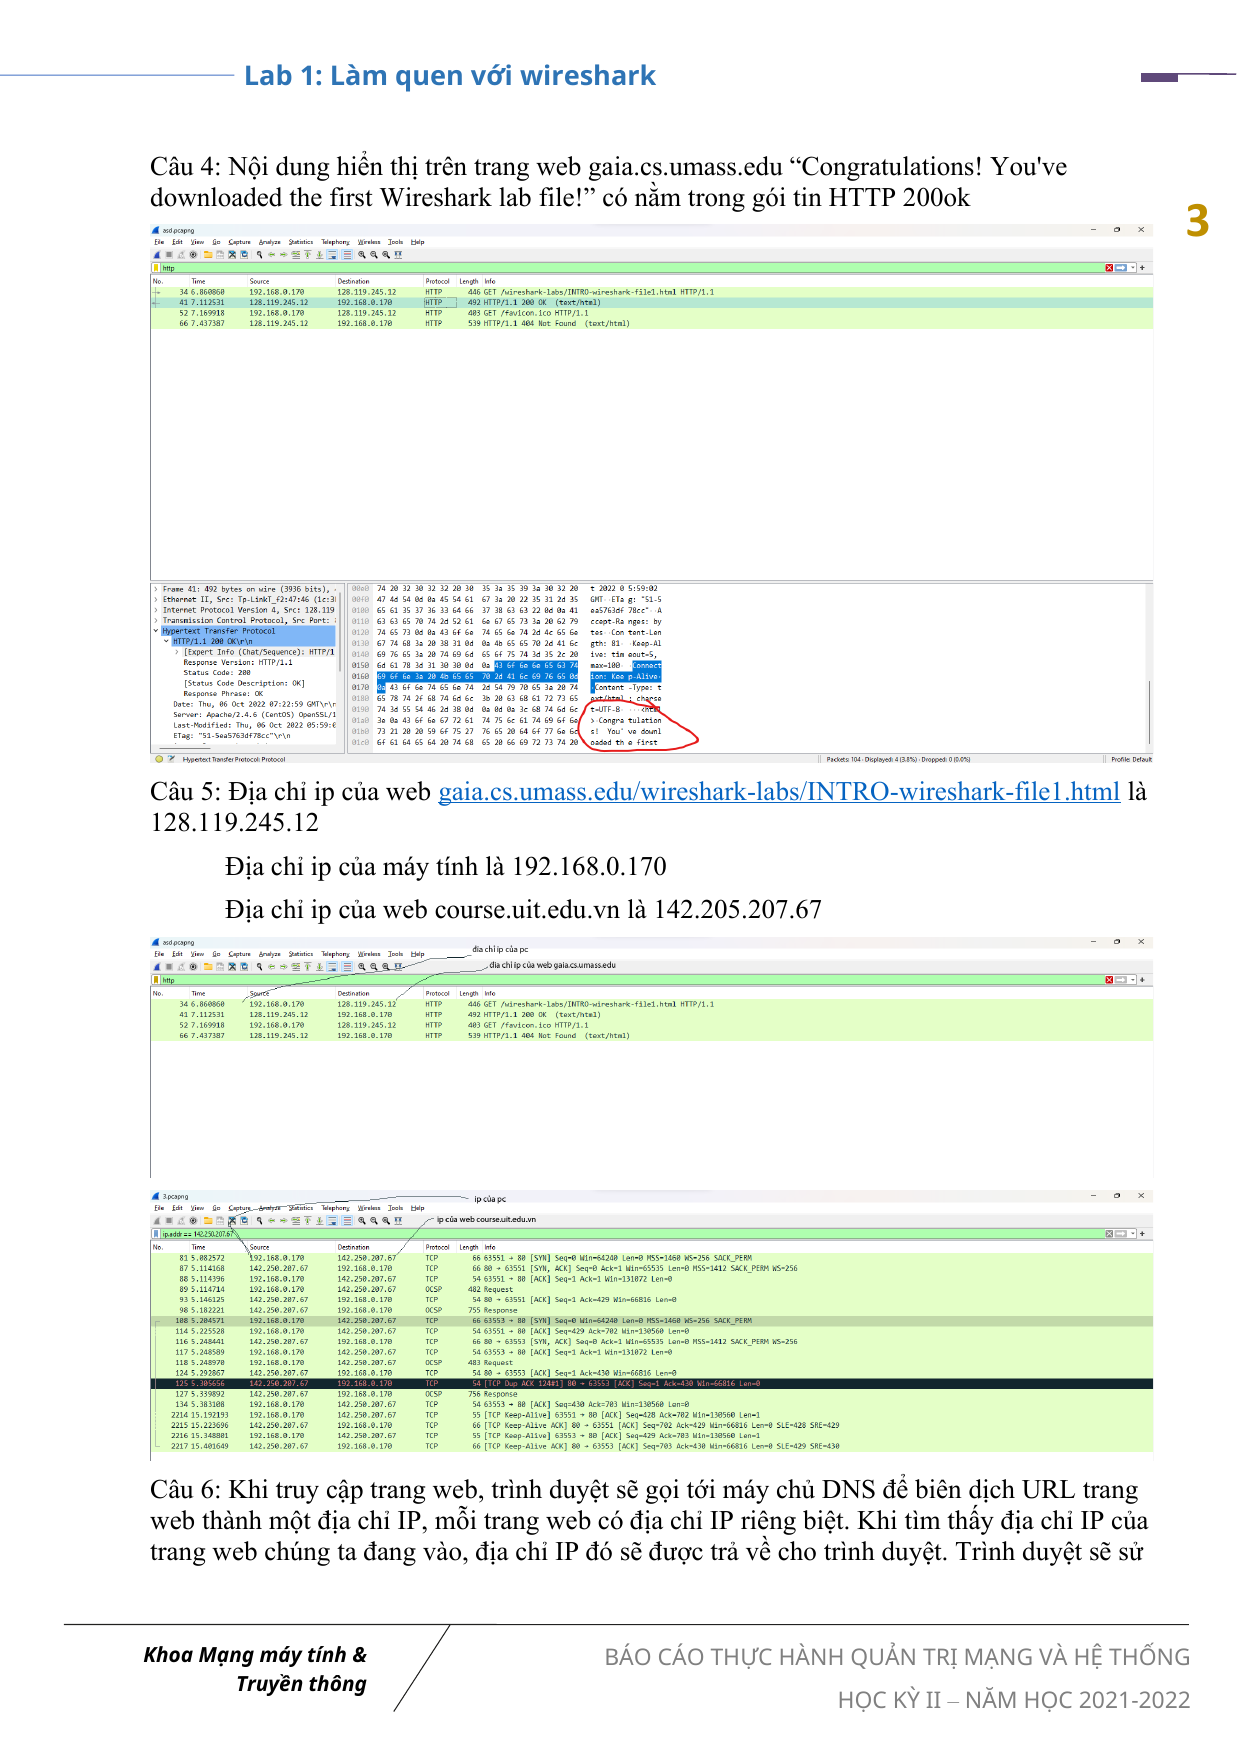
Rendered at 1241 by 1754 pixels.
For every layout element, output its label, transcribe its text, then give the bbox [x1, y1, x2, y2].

text Địa chỉ ip của web course.uit.edu.vn là 142.205.207.67 [150, 893, 1153, 924]
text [150, 1473, 1153, 1566]
text Câu 5: Địa chỉ ip của web gaia.cs.umass.edu/wireshark-labs/INTRO-wireshark-file1.html là 128.119.245.12 [150, 775, 1153, 837]
text Câu 4: Nội dung hiển thị trên trang web gaia.cs.umass.edu “Congratulations! You've downloaded the first Wireshark lab file!” có nằm trong gói tin HTTP 200ok [150, 150, 1153, 212]
picture [150, 937, 1154, 1178]
picture [150, 224, 1154, 763]
text Địa chỉ ip của máy tính là 192.168.0.170 [150, 850, 1153, 881]
picture [150, 1190, 1154, 1461]
